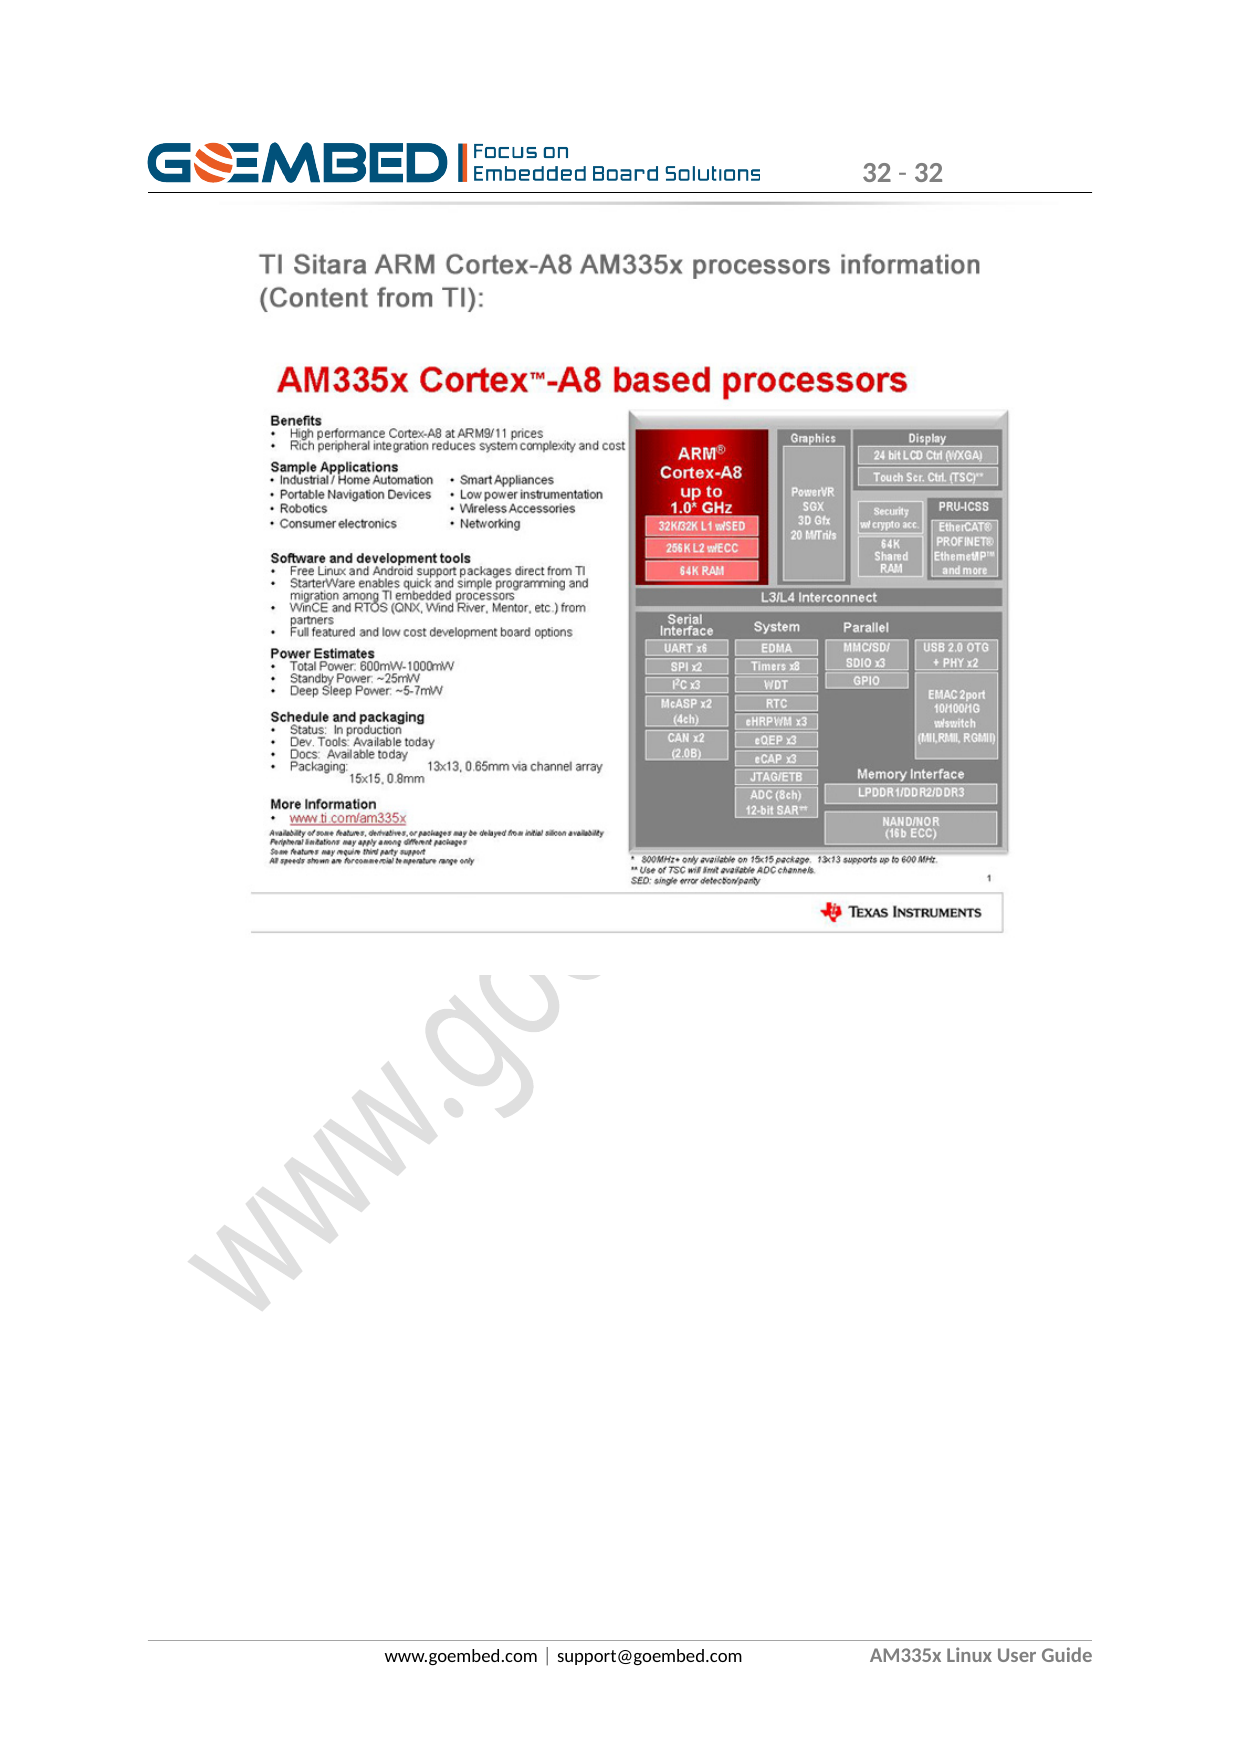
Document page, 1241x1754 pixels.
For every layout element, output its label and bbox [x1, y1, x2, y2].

picture [310, 142, 760, 183]
picture [333, 152, 357, 173]
picture [294, 162, 310, 183]
picture [272, 163, 287, 183]
picture [219, 195, 1059, 953]
picture [416, 152, 438, 173]
picture [147, 168, 162, 183]
picture [147, 142, 272, 183]
picture [278, 142, 304, 166]
